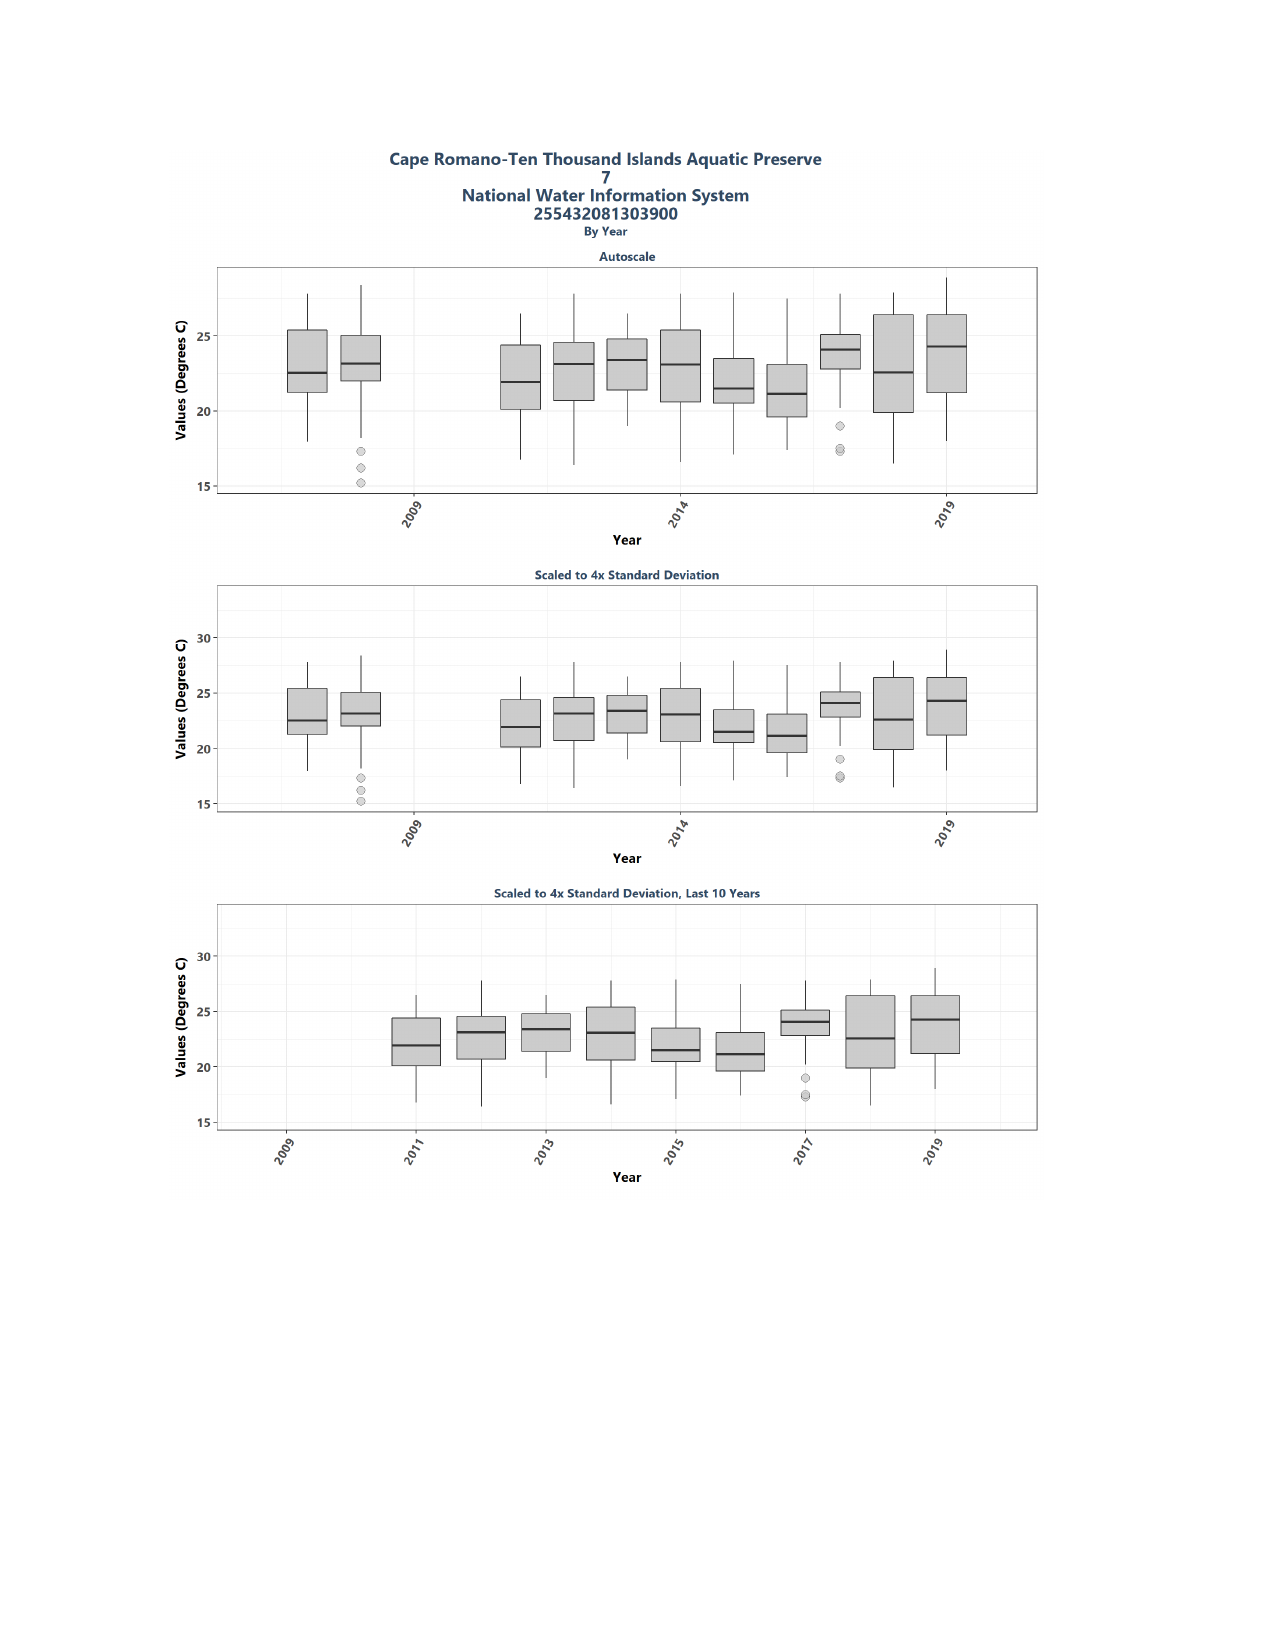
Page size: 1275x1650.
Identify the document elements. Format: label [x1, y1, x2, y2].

picture [168, 150, 1044, 1200]
